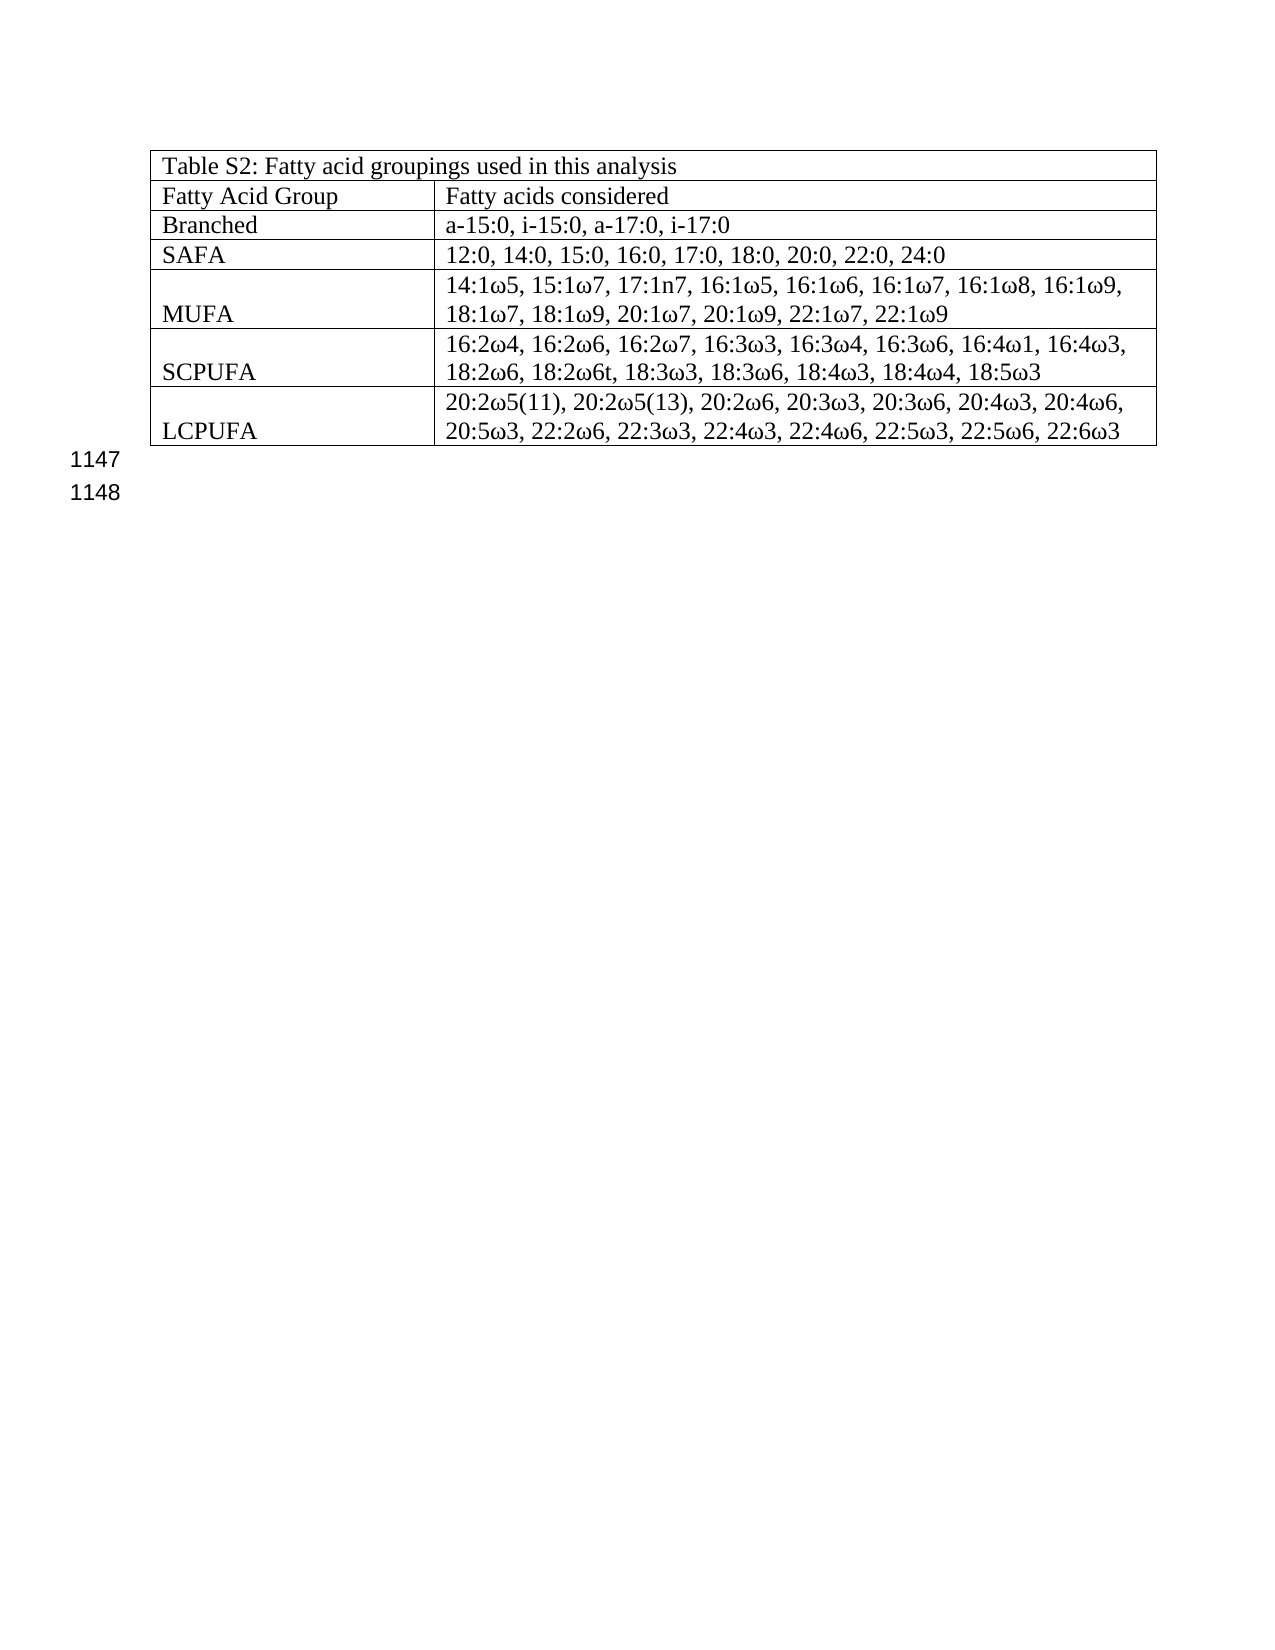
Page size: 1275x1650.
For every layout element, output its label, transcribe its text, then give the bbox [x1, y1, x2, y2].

table_cell 14:1ω5, 15:1ω7, 17:1n7, 16:1ω5, 16:1ω6, 16:1ω7, 16:1ω8, 16:1ω9, 18:1ω7, 18:1ω9, 20:1ω7, 20:1ω9, 22:1ω7, 22:1ω9 [435, 270, 1156, 328]
table_cell Branched [151, 211, 434, 239]
table_cell Fatty Acid Group [151, 181, 434, 209]
table_cell a-15:0, i-15:0, a-17:0, i-17:0 [435, 211, 1156, 239]
table_cell MUFA [151, 270, 434, 328]
table_cell SCPUFA [151, 329, 434, 386]
table_cell Fatty acids considered [435, 181, 1156, 209]
table_cell 20:2ω5(11), 20:2ω5(13), 20:2ω6, 20:3ω3, 20:3ω6, 20:4ω3, 20:4ω6, 20:5ω3, 22:2ω6, 22:3ω3, 22:4ω3, 22:4ω6, 22:5ω3, 22:5ω6, 22:6ω3 [435, 387, 1156, 445]
table_header Table S2: Fatty acid groupings used in this analysis [151, 151, 1156, 180]
table_cell 16:2ω4, 16:2ω6, 16:2ω7, 16:3ω3, 16:3ω4, 16:3ω6, 16:4ω1, 16:4ω3, 18:2ω6, 18:2ω6t, 18:3ω3, 18:3ω6, 18:4ω3, 18:4ω4, 18:5ω3 [435, 329, 1156, 386]
table_cell 12:0, 14:0, 15:0, 16:0, 17:0, 18:0, 20:0, 22:0, 24:0 [435, 240, 1156, 269]
table_cell SAFA [151, 240, 434, 269]
table_cell LCPUFA [151, 387, 434, 445]
